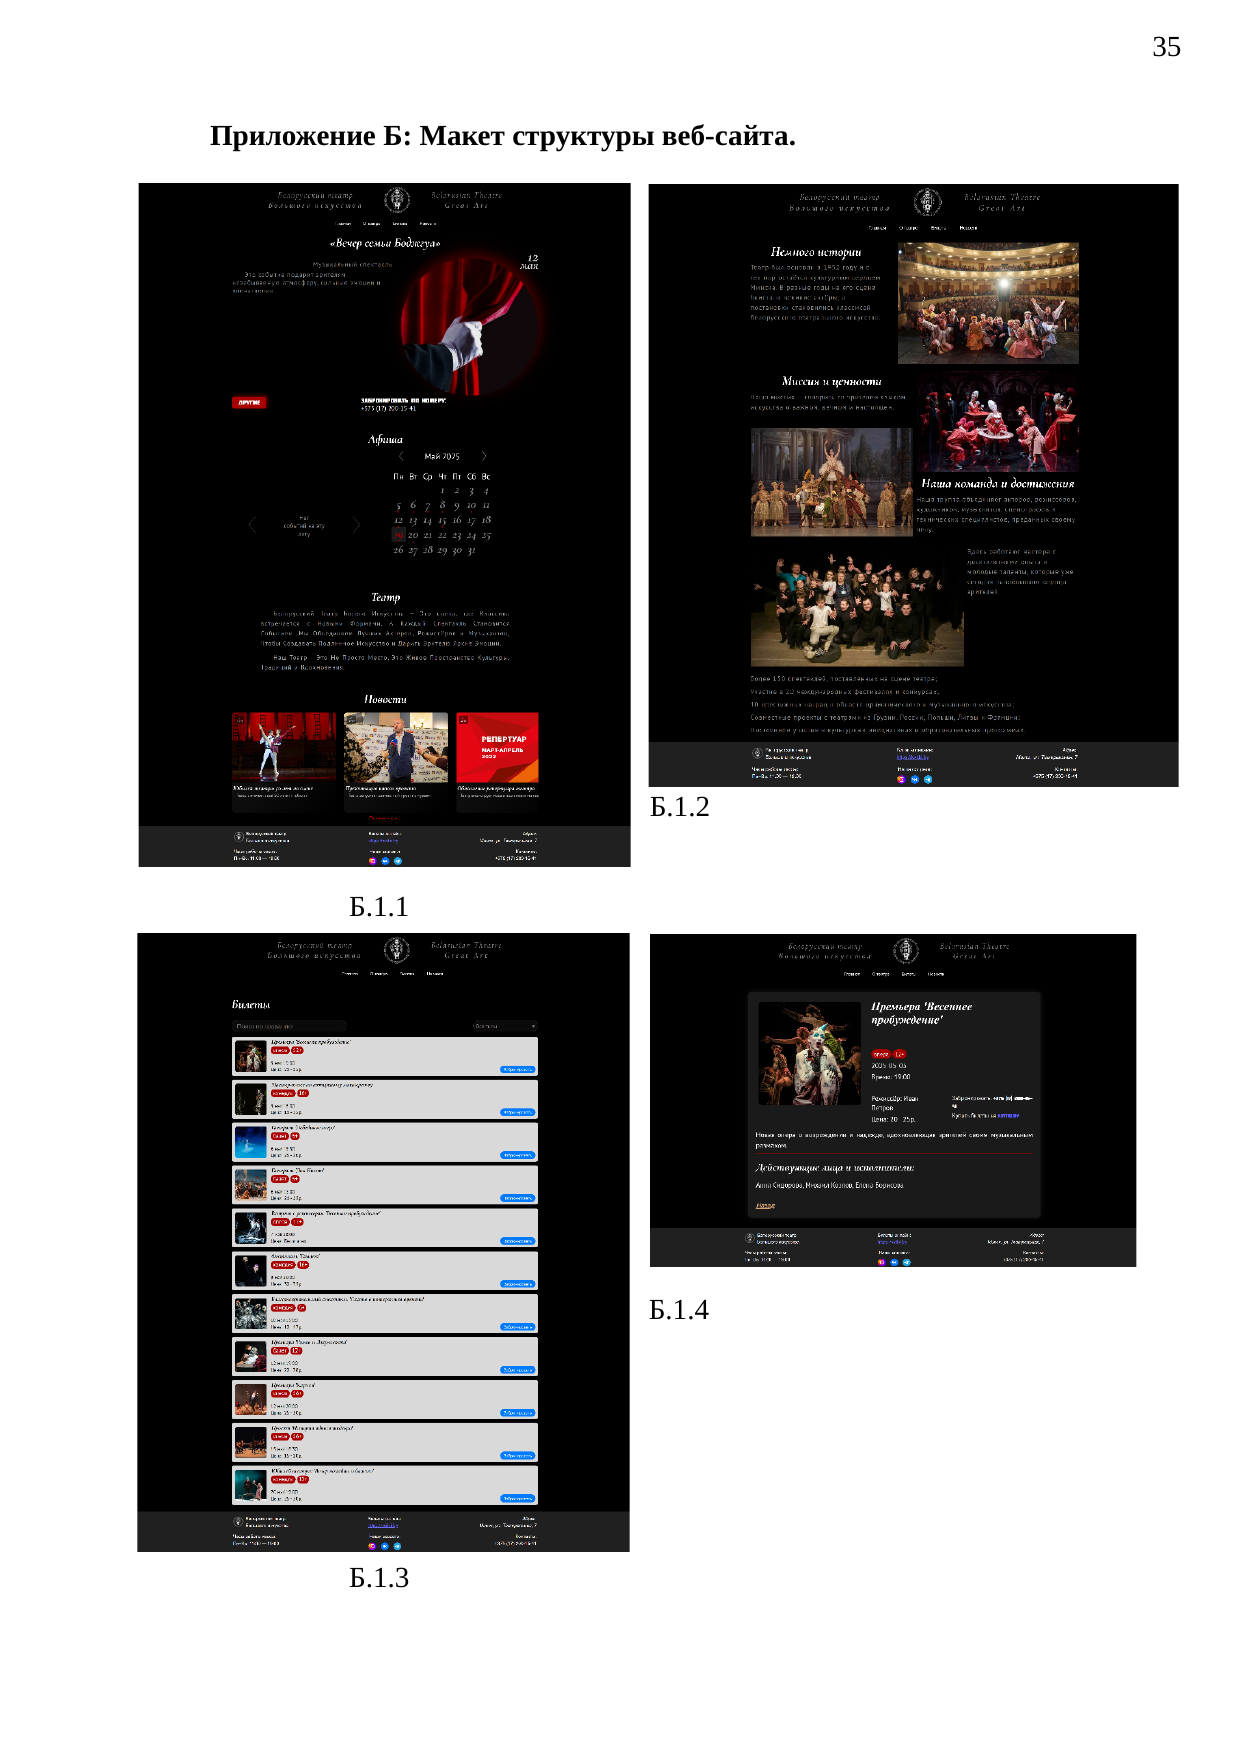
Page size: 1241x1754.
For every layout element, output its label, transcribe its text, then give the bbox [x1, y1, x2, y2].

picture [648, 934, 1137, 1266]
picture [647, 184, 1179, 784]
text Приложение Б: Макет структуры веб-сайта. [136, 118, 1181, 152]
text Б.1.3 [136, 1560, 1181, 1594]
picture [137, 183, 631, 865]
picture [135, 933, 629, 1549]
text Б.1.1 [136, 889, 1181, 923]
